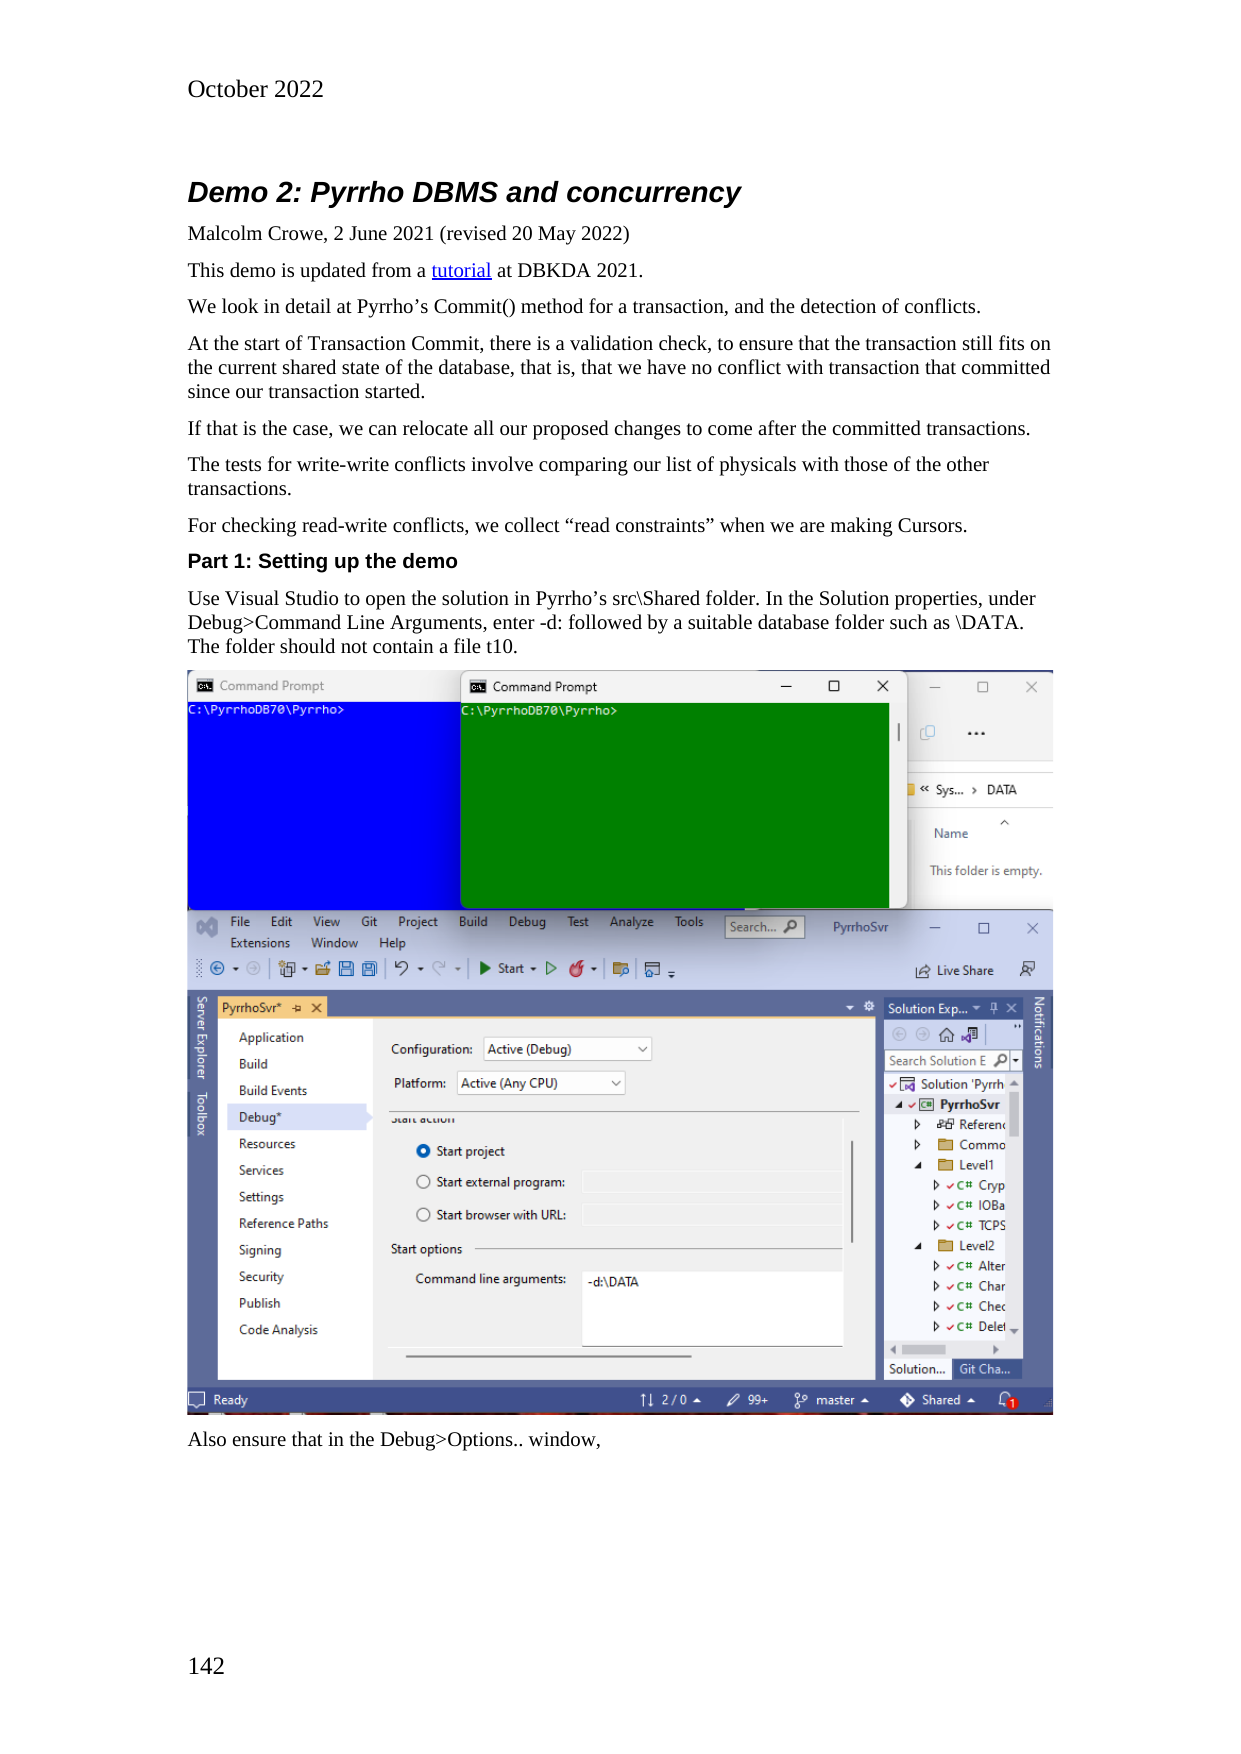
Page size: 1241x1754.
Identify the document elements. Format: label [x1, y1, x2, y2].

picture [187, 670, 1054, 1415]
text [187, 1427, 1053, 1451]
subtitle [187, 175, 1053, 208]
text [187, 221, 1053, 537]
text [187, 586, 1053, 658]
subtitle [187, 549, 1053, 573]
